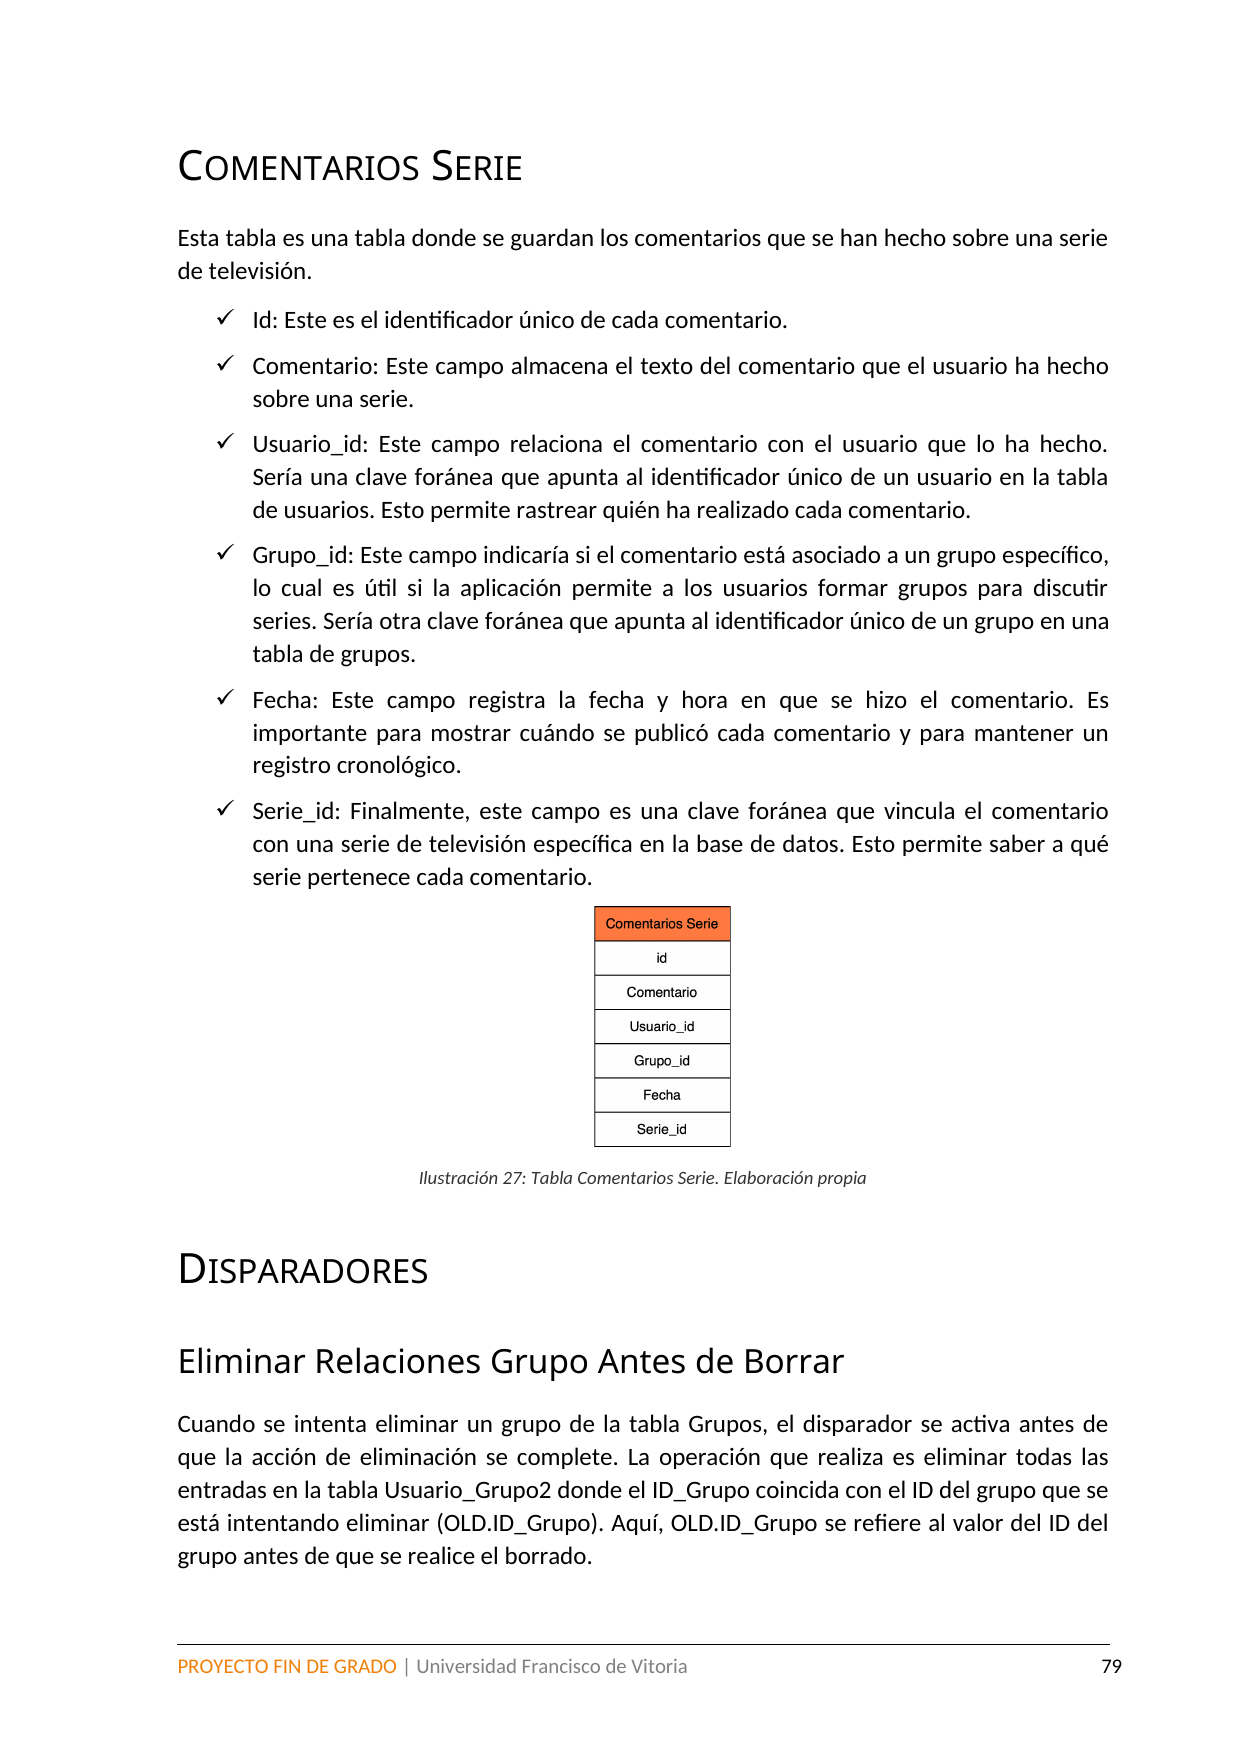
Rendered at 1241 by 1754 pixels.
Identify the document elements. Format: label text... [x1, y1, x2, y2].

text Ilustración 27: Tabla Comentarios Serie. Elaboración propia [177, 1166, 1110, 1189]
list Fecha: Este campo registra la fecha y hora en que se hizo el comentario. Es importante para mostrar cuándo se publicó cada comentario y para mantener un registro cronológico. [215, 684, 1110, 780]
subtitle Disparadores [177, 1239, 1110, 1296]
subtitle Eliminar Relaciones Grupo Antes de Borrar [177, 1338, 1110, 1383]
text Cuando se intenta eliminar un grupo de la tabla Grupos, el disparador se activa antes de que la acción de eliminación se complete. La operación que realiza es eliminar todas las entradas en la tabla Usuario_Grupo2 donde el ID_Grupo coincida con el ID del grupo que se está intentando eliminar (OLD.ID_Grupo). Aquí, OLD.ID_Grupo se refiere al valor del ID del grupo antes de que se realice el borrado. [177, 1408, 1110, 1571]
subtitle Comentarios Serie [177, 136, 1110, 193]
list Serie_id: Finalmente, este campo es una clave foránea que vincula el comentario con una serie de televisión específica en la base de datos. Esto permite saber a qué serie pertenece cada comentario. [215, 795, 1110, 891]
list Usuario_id: Este campo relaciona el comentario con el usuario que lo ha hecho. Sería una clave foránea que apunta al identificador único de un usuario en la tabla de usuarios. Esto permite rastrear quién ha realizado cada comentario. [215, 428, 1110, 525]
list Id: Este es el identificador único de cada comentario. [215, 304, 1110, 335]
list Grupo_id: Este campo indicaría si el comentario está asociado a un grupo específico, lo cual es útil si la aplicación permite a los usuarios formar grupos para discutir series. Sería otra clave foránea que apunta al identificador único de un grupo en una tabla de grupos. [215, 539, 1110, 669]
text Esta tabla es una tabla donde se guardan los comentarios que se han hecho sobre una serie de televisión. [177, 222, 1110, 286]
list Comentario: Este campo almacena el texto del comentario que el usuario ha hecho sobre una serie. [215, 350, 1110, 413]
picture [594, 906, 731, 1148]
